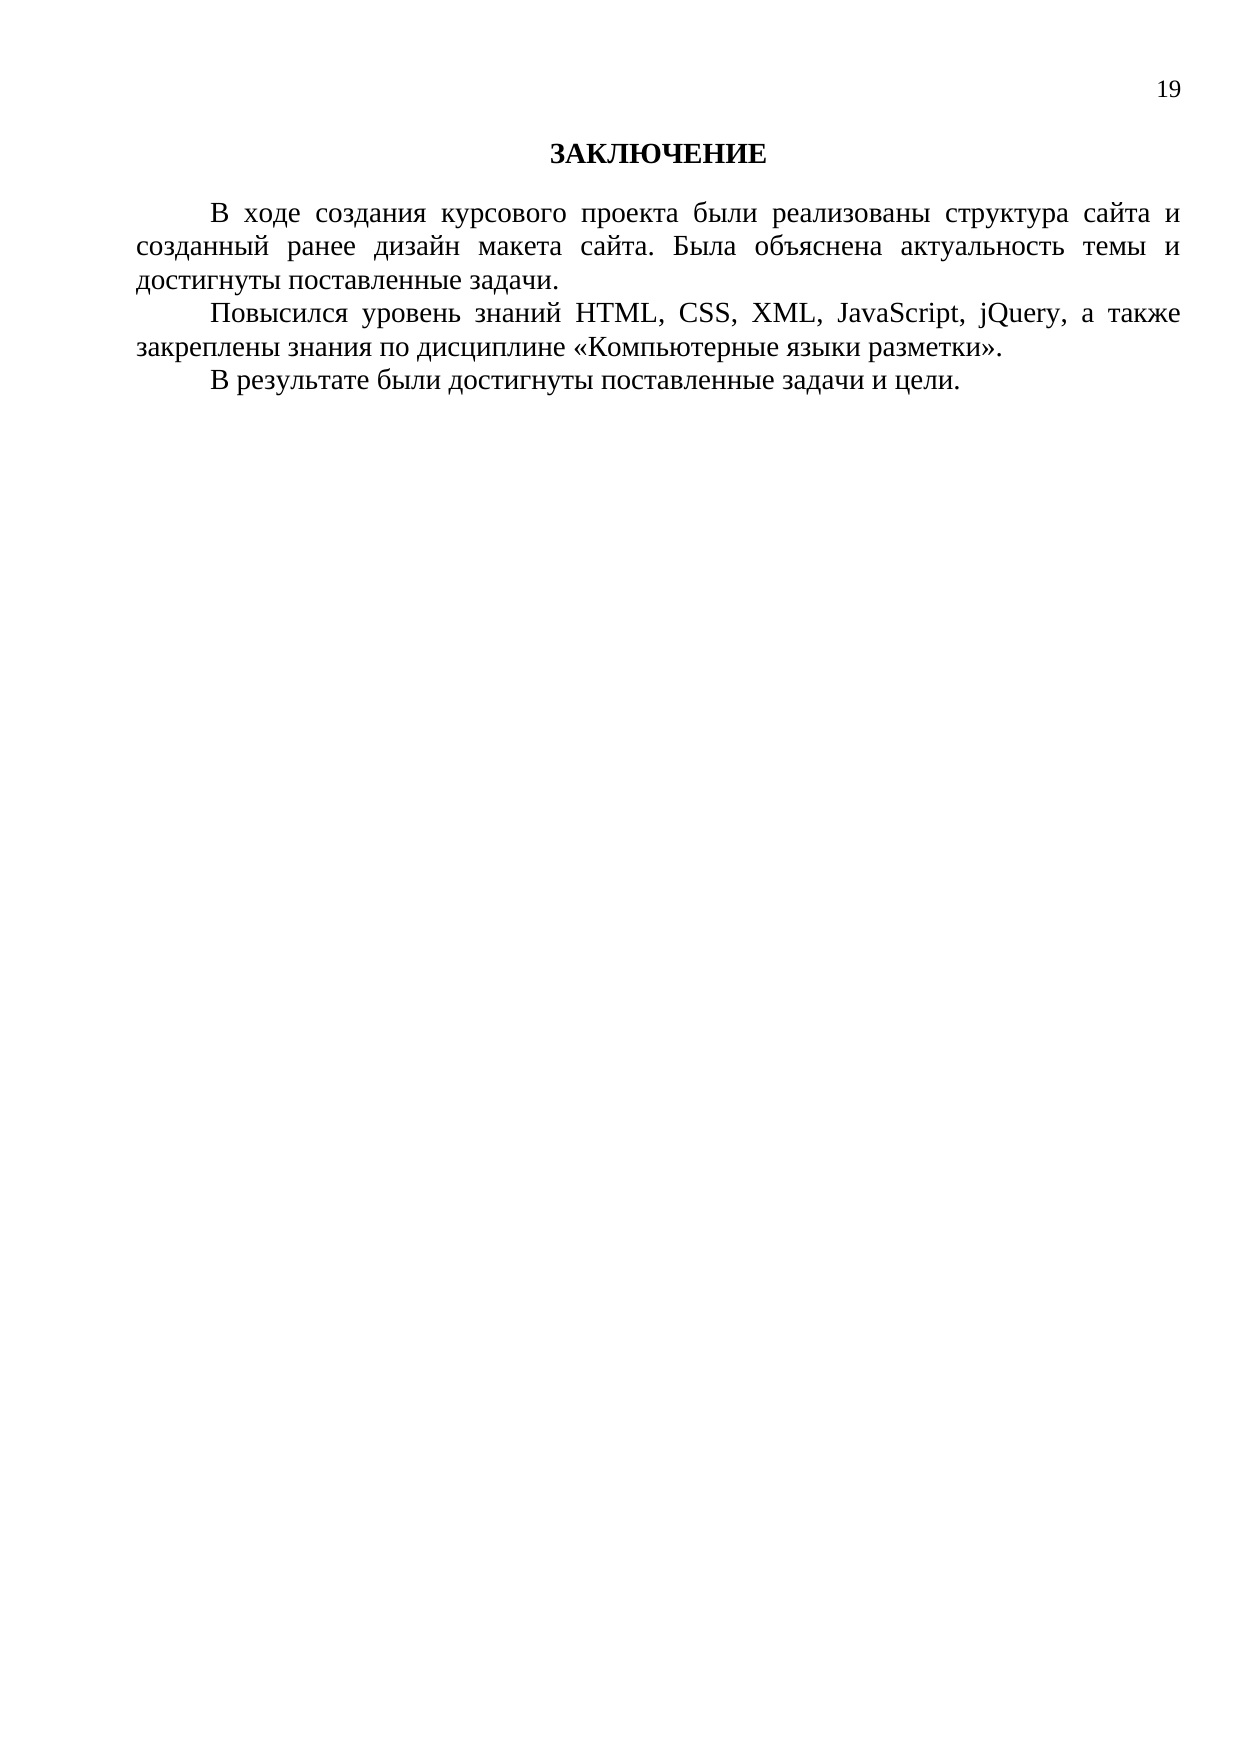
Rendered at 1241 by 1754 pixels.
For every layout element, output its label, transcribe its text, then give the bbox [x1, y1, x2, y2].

text В ходе создания курсового проекта были реализованы структура сайта и созданный ранее дизайн макета сайта. Была объяснена актуальность темы и достигнуты поставленные задачи. [136, 195, 1181, 295]
text В результате были достигнуты поставленные задачи и цели. [136, 362, 1181, 396]
text Повысился уровень знаний HTML, CSS, XML, JavaScript, jQuery, а также закреплены знания по дисциплине «Компьютерные языки разметки». [136, 295, 1181, 362]
subtitle ЗАКЛЮЧЕНИЕ [136, 136, 1181, 170]
